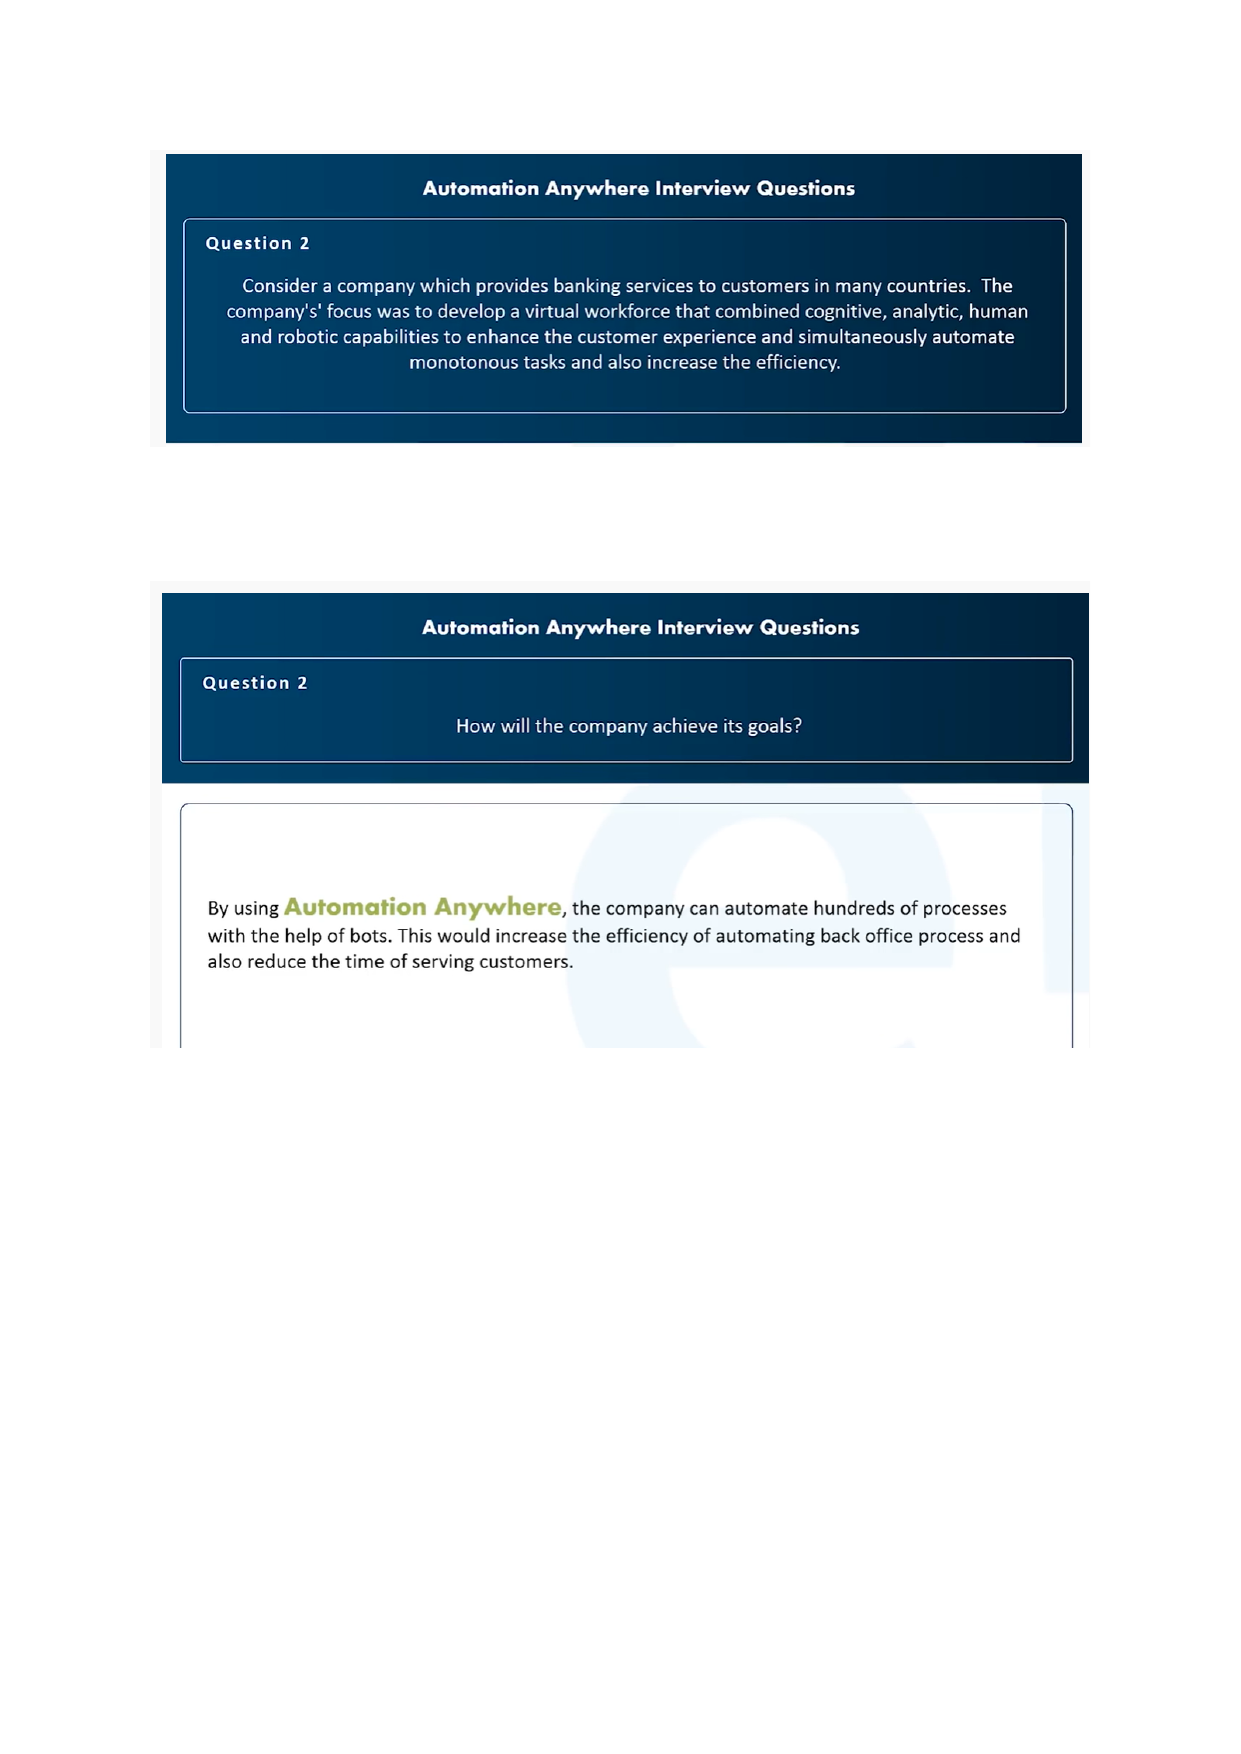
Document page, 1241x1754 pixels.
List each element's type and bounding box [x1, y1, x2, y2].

picture [150, 150, 1091, 447]
picture [150, 581, 1091, 1048]
